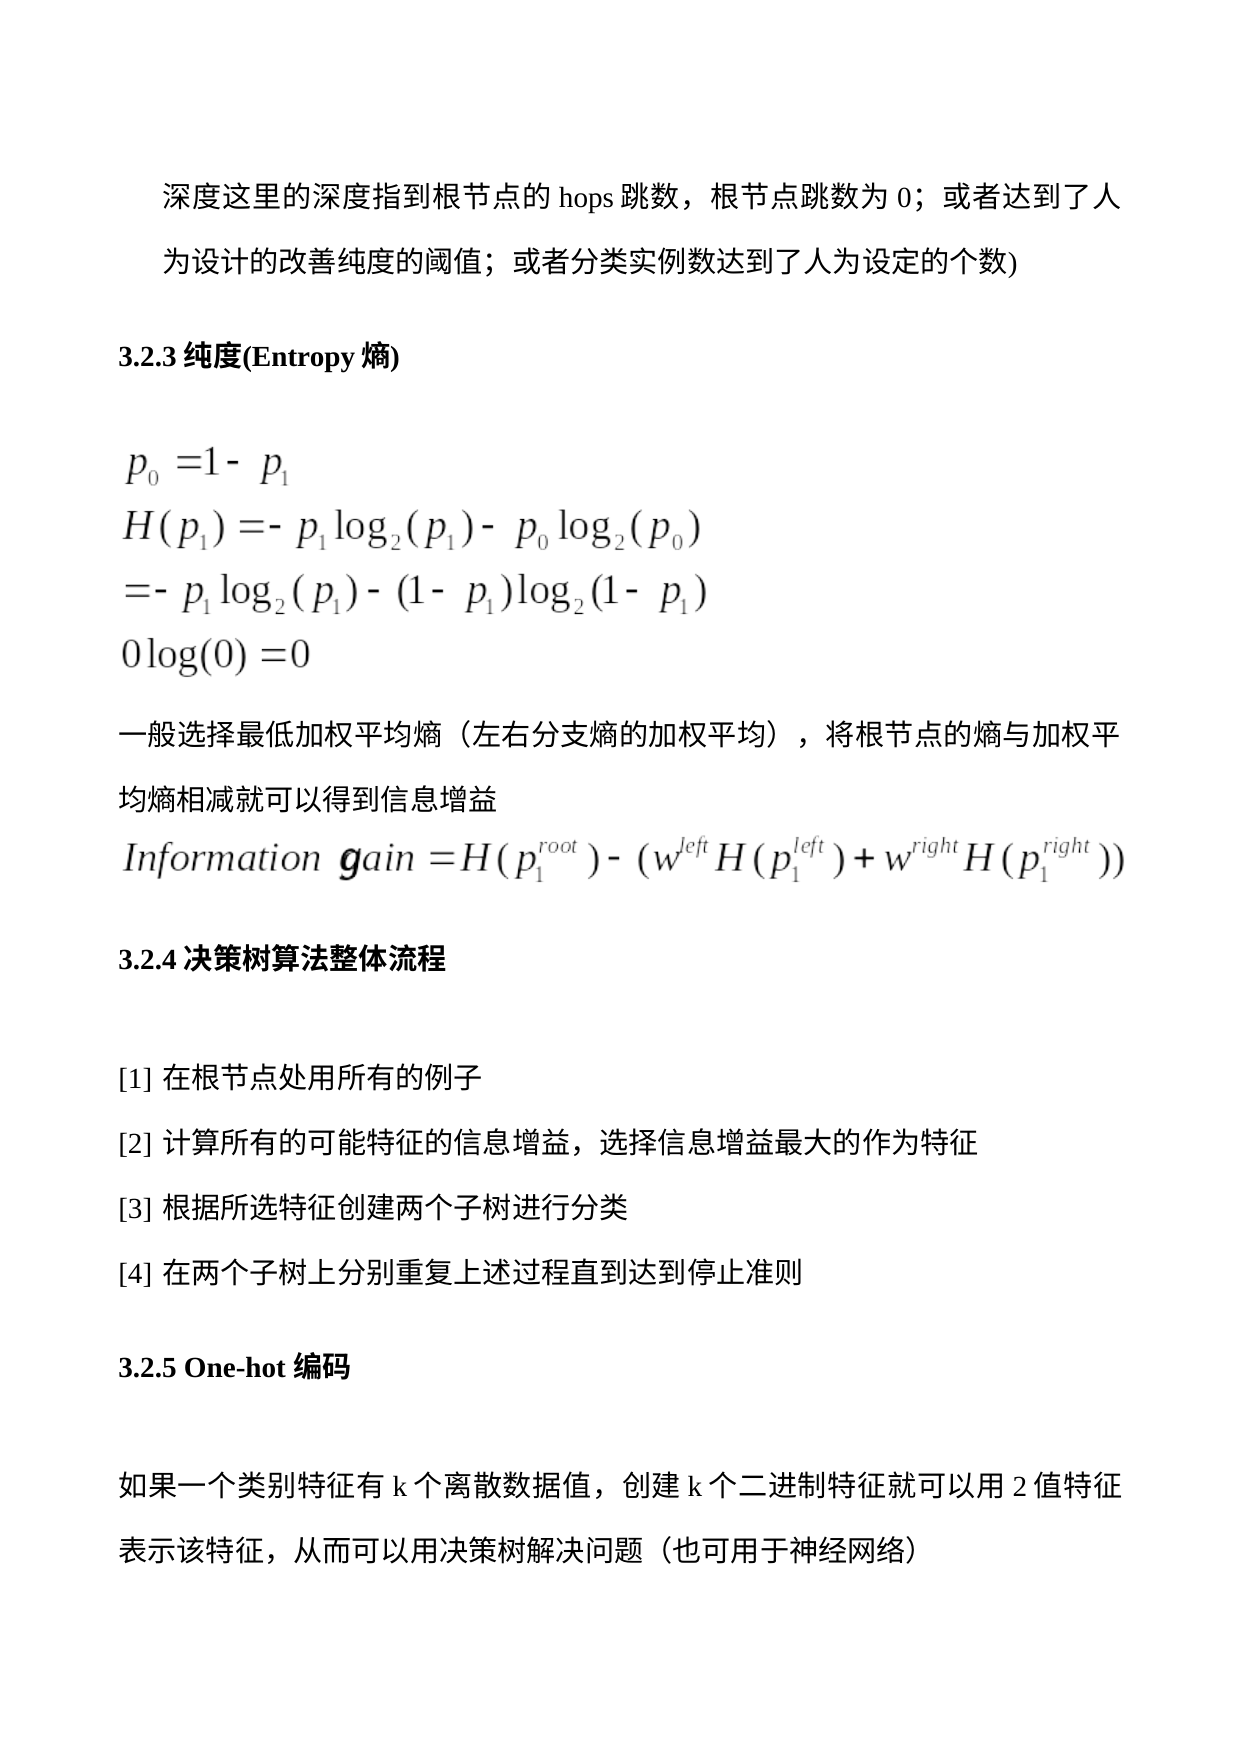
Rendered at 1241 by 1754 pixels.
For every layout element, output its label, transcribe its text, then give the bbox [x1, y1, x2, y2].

list 在根节点处用所有的例子 [118, 1043, 1122, 1108]
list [118, 162, 1122, 292]
text 一般选择最低加权平均熵（左右分支熵的加权平均），将根节点的熵与加权平均熵相减就可以得到信息增益 [118, 700, 1122, 830]
subtitle 3.2.3 纯度(Entropy熵) [118, 321, 1122, 386]
subtitle 3.2.5 One-hot 编码 [118, 1332, 1122, 1397]
subtitle 3.2.4 决策树算法整体流程 [118, 924, 1122, 989]
list 在两个子树上分别重复上述过程直到达到停止准则 [118, 1238, 1122, 1303]
list 根据所选特征创建两个子树进行分类 [118, 1173, 1122, 1238]
list 计算所有的可能特征的信息增益，选择信息增益最大的作为特征 [118, 1108, 1122, 1173]
text 如果一个类别特征有k个离散数据值，创建k个二进制特征就可以用2值特征表示该特征，从而可以用决策树解决问题（也可用于神经网络） [118, 1451, 1122, 1581]
